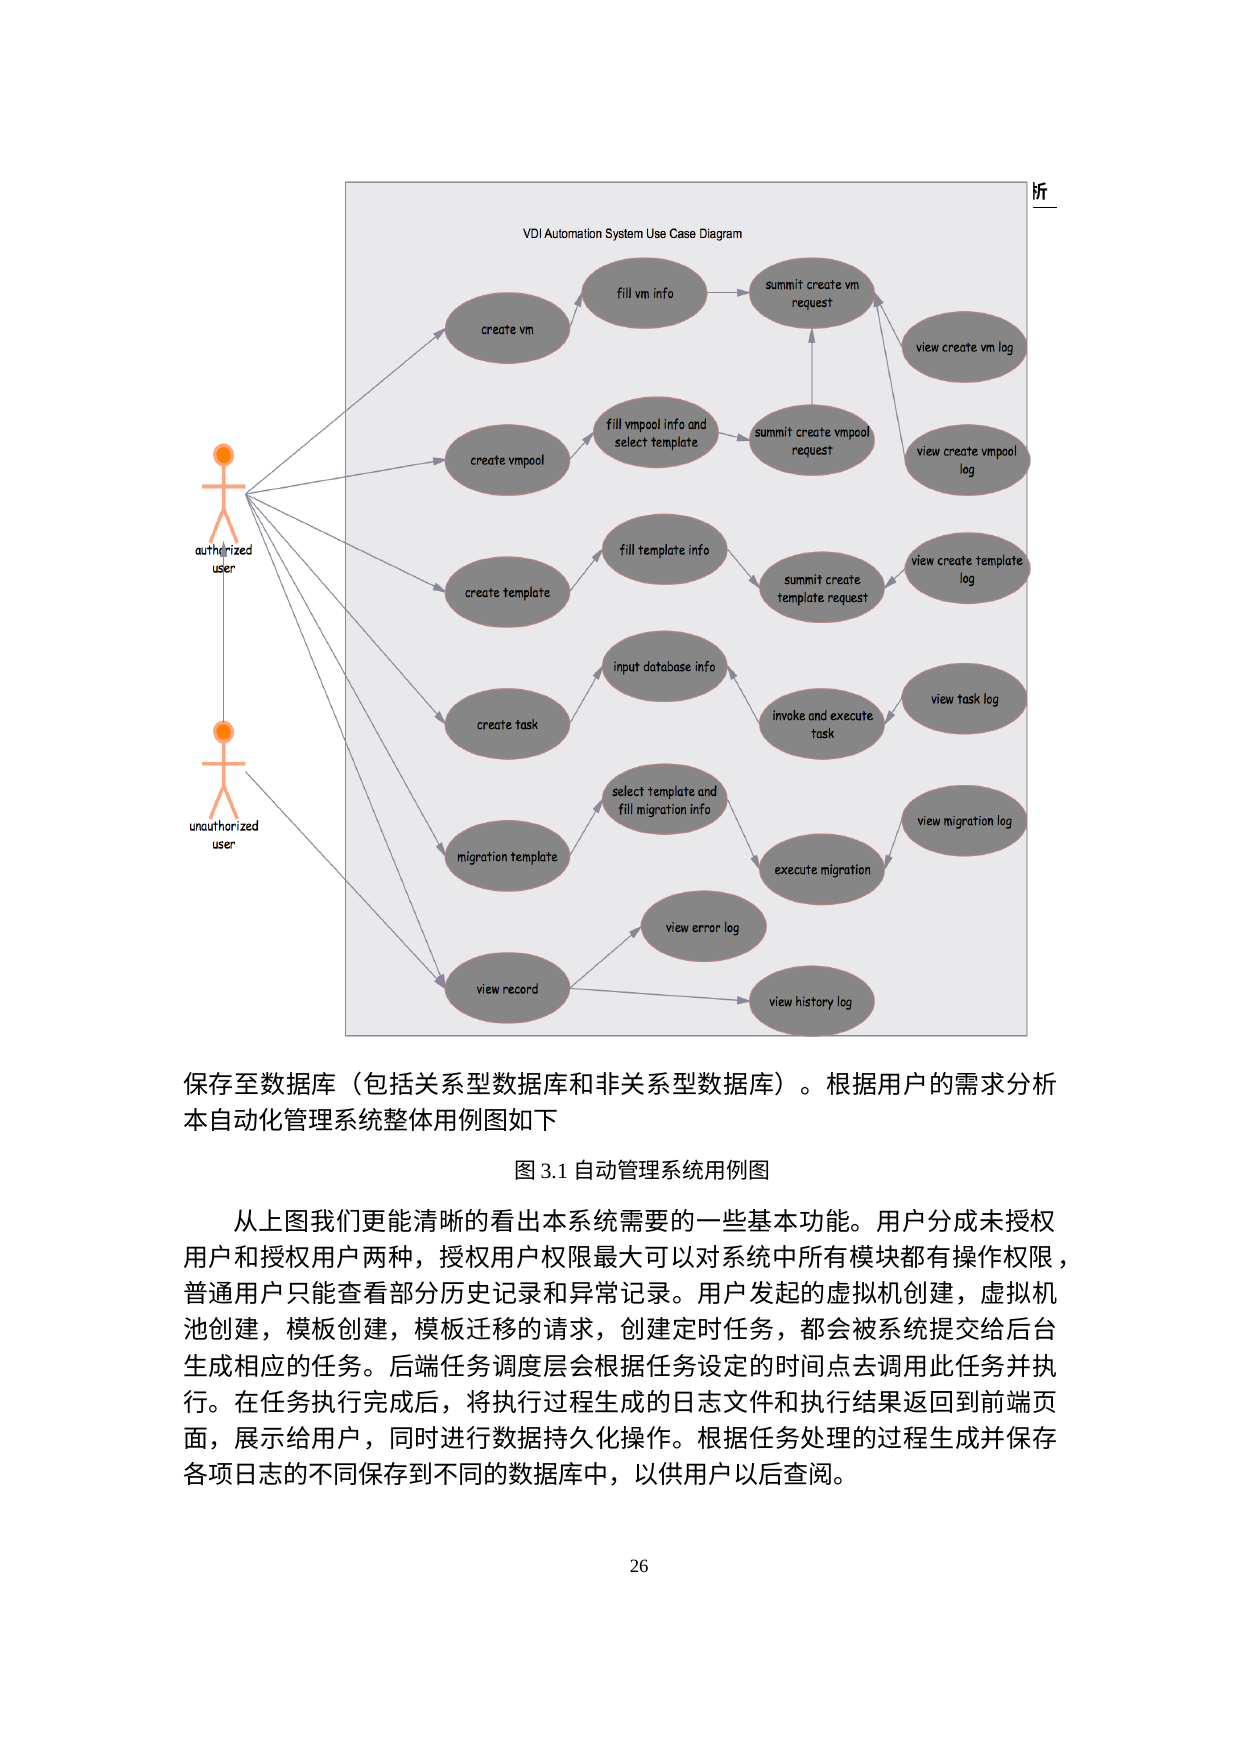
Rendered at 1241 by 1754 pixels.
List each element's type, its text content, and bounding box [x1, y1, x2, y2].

text 图3.1 自动管理系统用例图 [183, 1153, 1057, 1184]
picture [183, 181, 1034, 1040]
text 从上图我们更能清晰的看出本系统需要的一些基本功能。用户分成未授权用户和授权用户两种，授权用户权限最大可以对系统中所有模块都有操作权限，普通用户只能查看部分历史记录和异常记录。用户发起的虚拟机创建，虚拟机池创建，模板创建，模板迁移的请求，创建定时任务，都会被系统提交给后台生成相应的任务。后端任务调度层会根据任务设定的时间点去调用此任务并执行。在任务执行完成后，将执行过程生成的日志文件和执行结果返回到前端页面，展示给用户，同时进行数据持久化操作。根据任务处理的过程生成并保存各项日志的不同保存到不同的数据库中，以供用户以后查阅。 [183, 1201, 1057, 1491]
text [183, 218, 1057, 1137]
